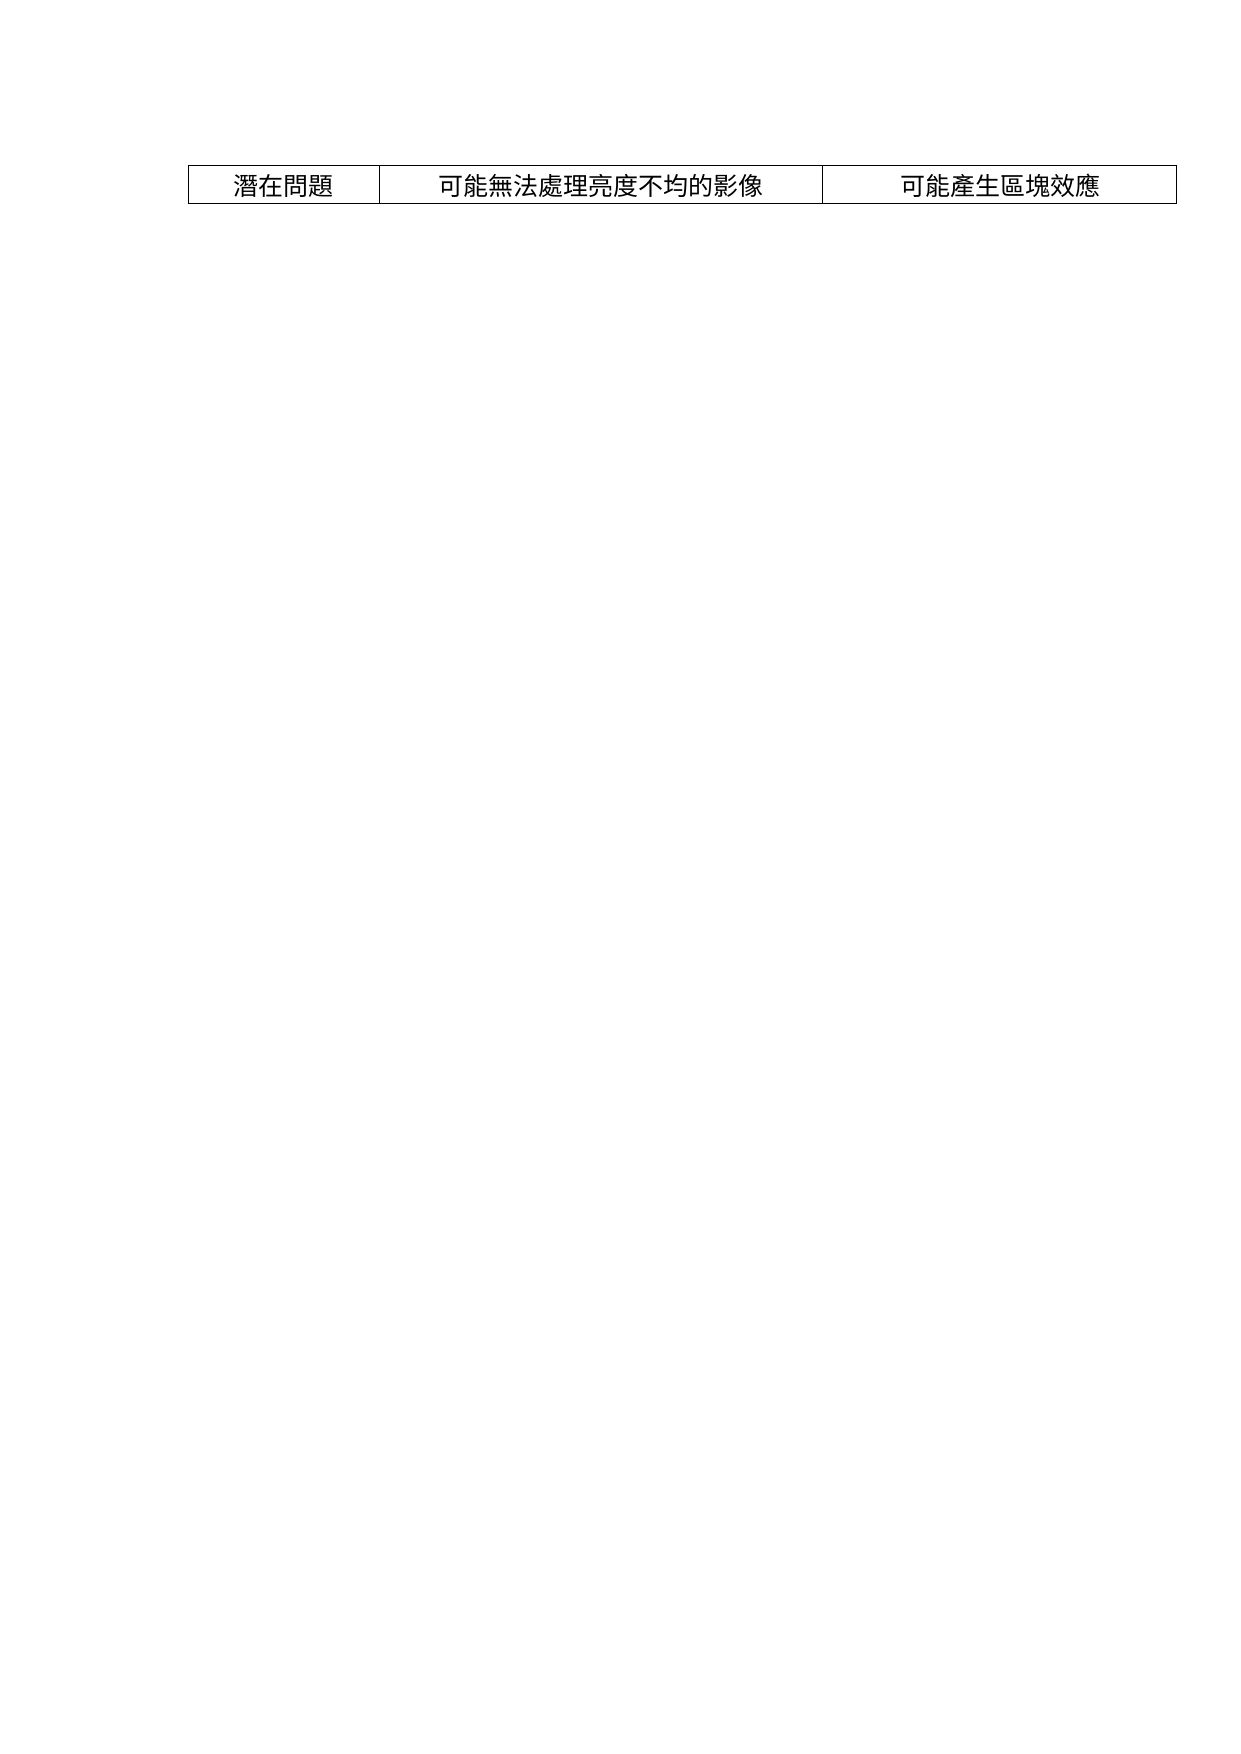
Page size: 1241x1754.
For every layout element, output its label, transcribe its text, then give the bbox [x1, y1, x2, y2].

table_cell 可能產生區塊效應 [823, 166, 1176, 203]
table_cell 潛在問題 [189, 166, 379, 203]
table_cell 可能無法處理亮度不均的影像 [380, 166, 822, 203]
